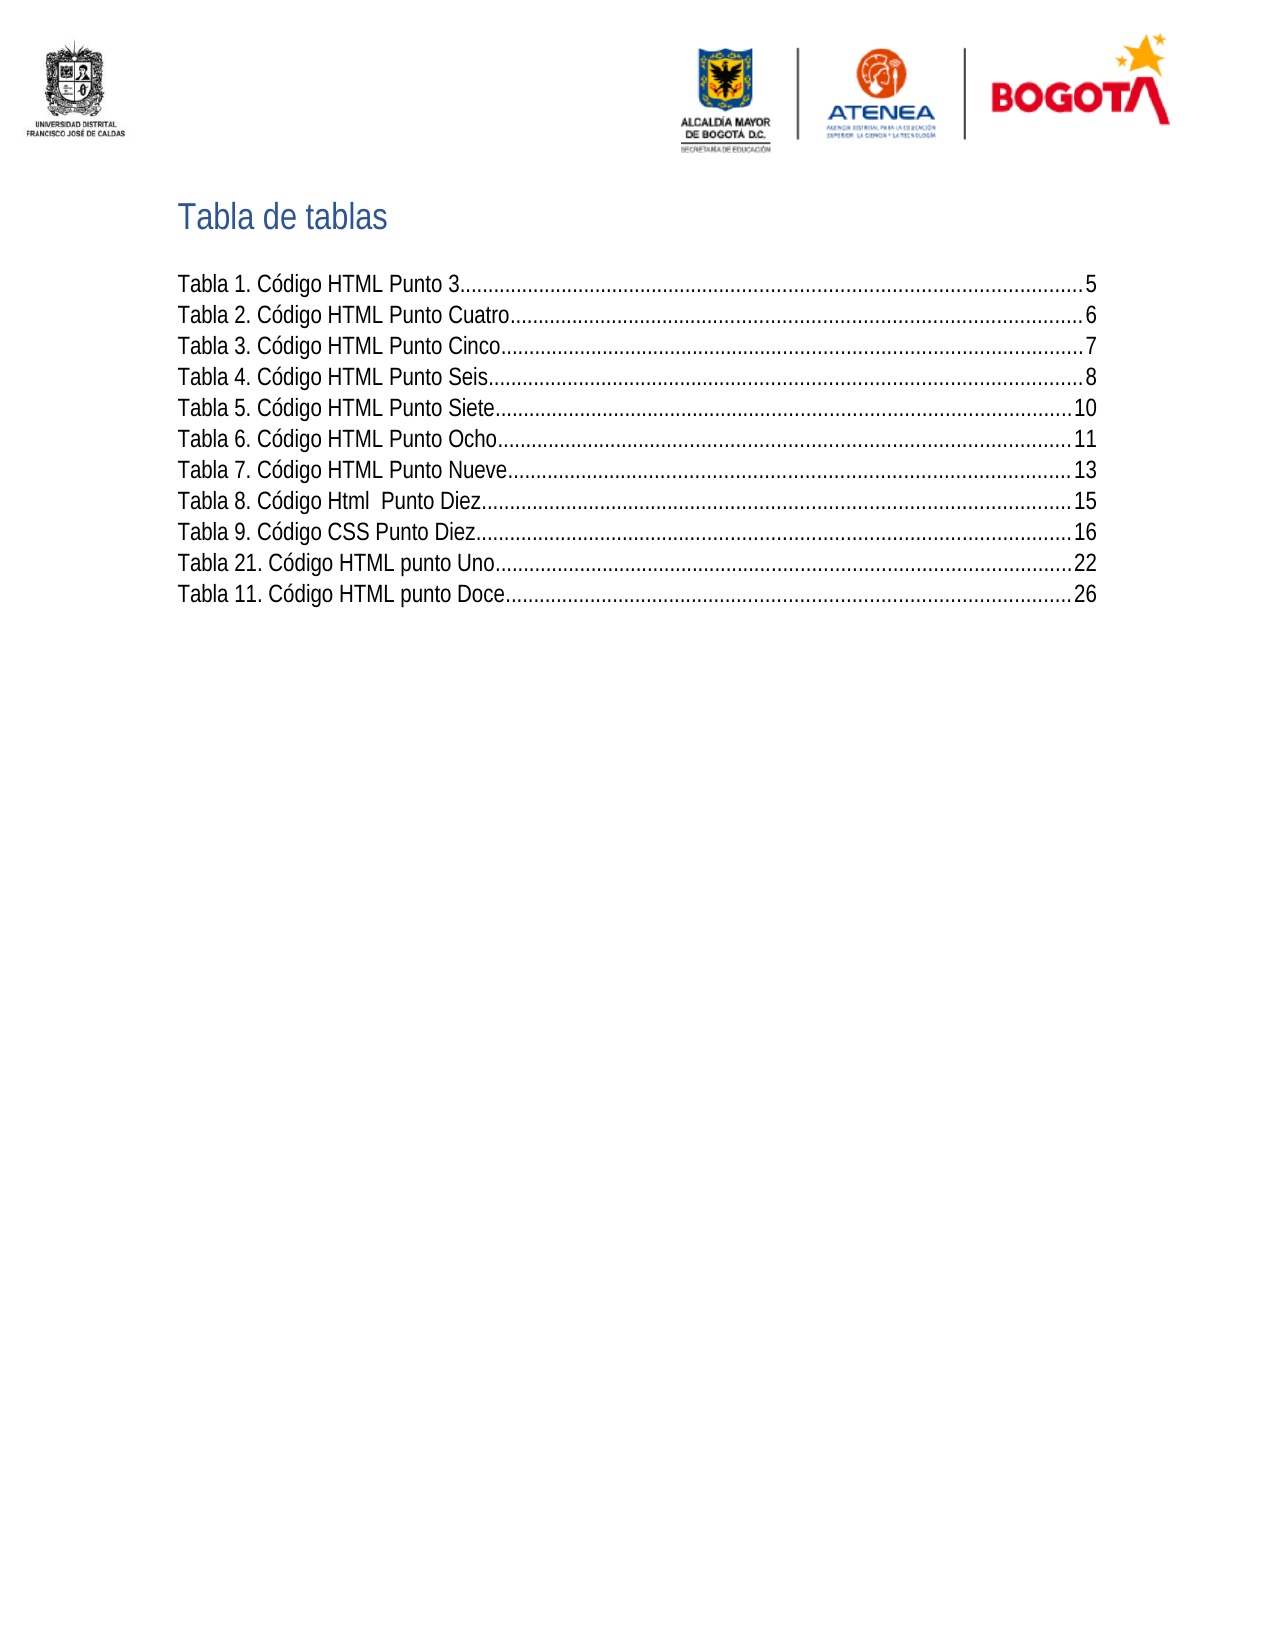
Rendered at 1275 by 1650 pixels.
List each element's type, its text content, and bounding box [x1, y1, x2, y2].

text Tabla 8. Código Html Punto Diez 15 [177, 486, 1098, 514]
text Tabla 1. Código HTML Punto 3 5 [177, 269, 1098, 298]
text Tabla 7. Código HTML Punto Nueve 13 [177, 455, 1098, 483]
text Tabla 11. Código HTML punto Doce 26 [177, 579, 1098, 607]
text Tabla 2. Código HTML Punto Cuatro 6 [177, 300, 1098, 329]
subtitle Tabla de tablas [177, 161, 1098, 237]
text Tabla 21. Código HTML punto Uno 22 [177, 548, 1098, 576]
text Tabla 5. Código HTML Punto Siete 10 [177, 393, 1098, 422]
text Tabla 4. Código HTML Punto Seis 8 [177, 362, 1098, 391]
picture [0, 20, 1255, 161]
text Tabla 3. Código HTML Punto Cinco 7 [177, 331, 1098, 360]
text Tabla 6. Código HTML Punto Ocho 11 [177, 424, 1098, 453]
text Tabla 9. Código CSS Punto Diez 16 [177, 517, 1098, 545]
